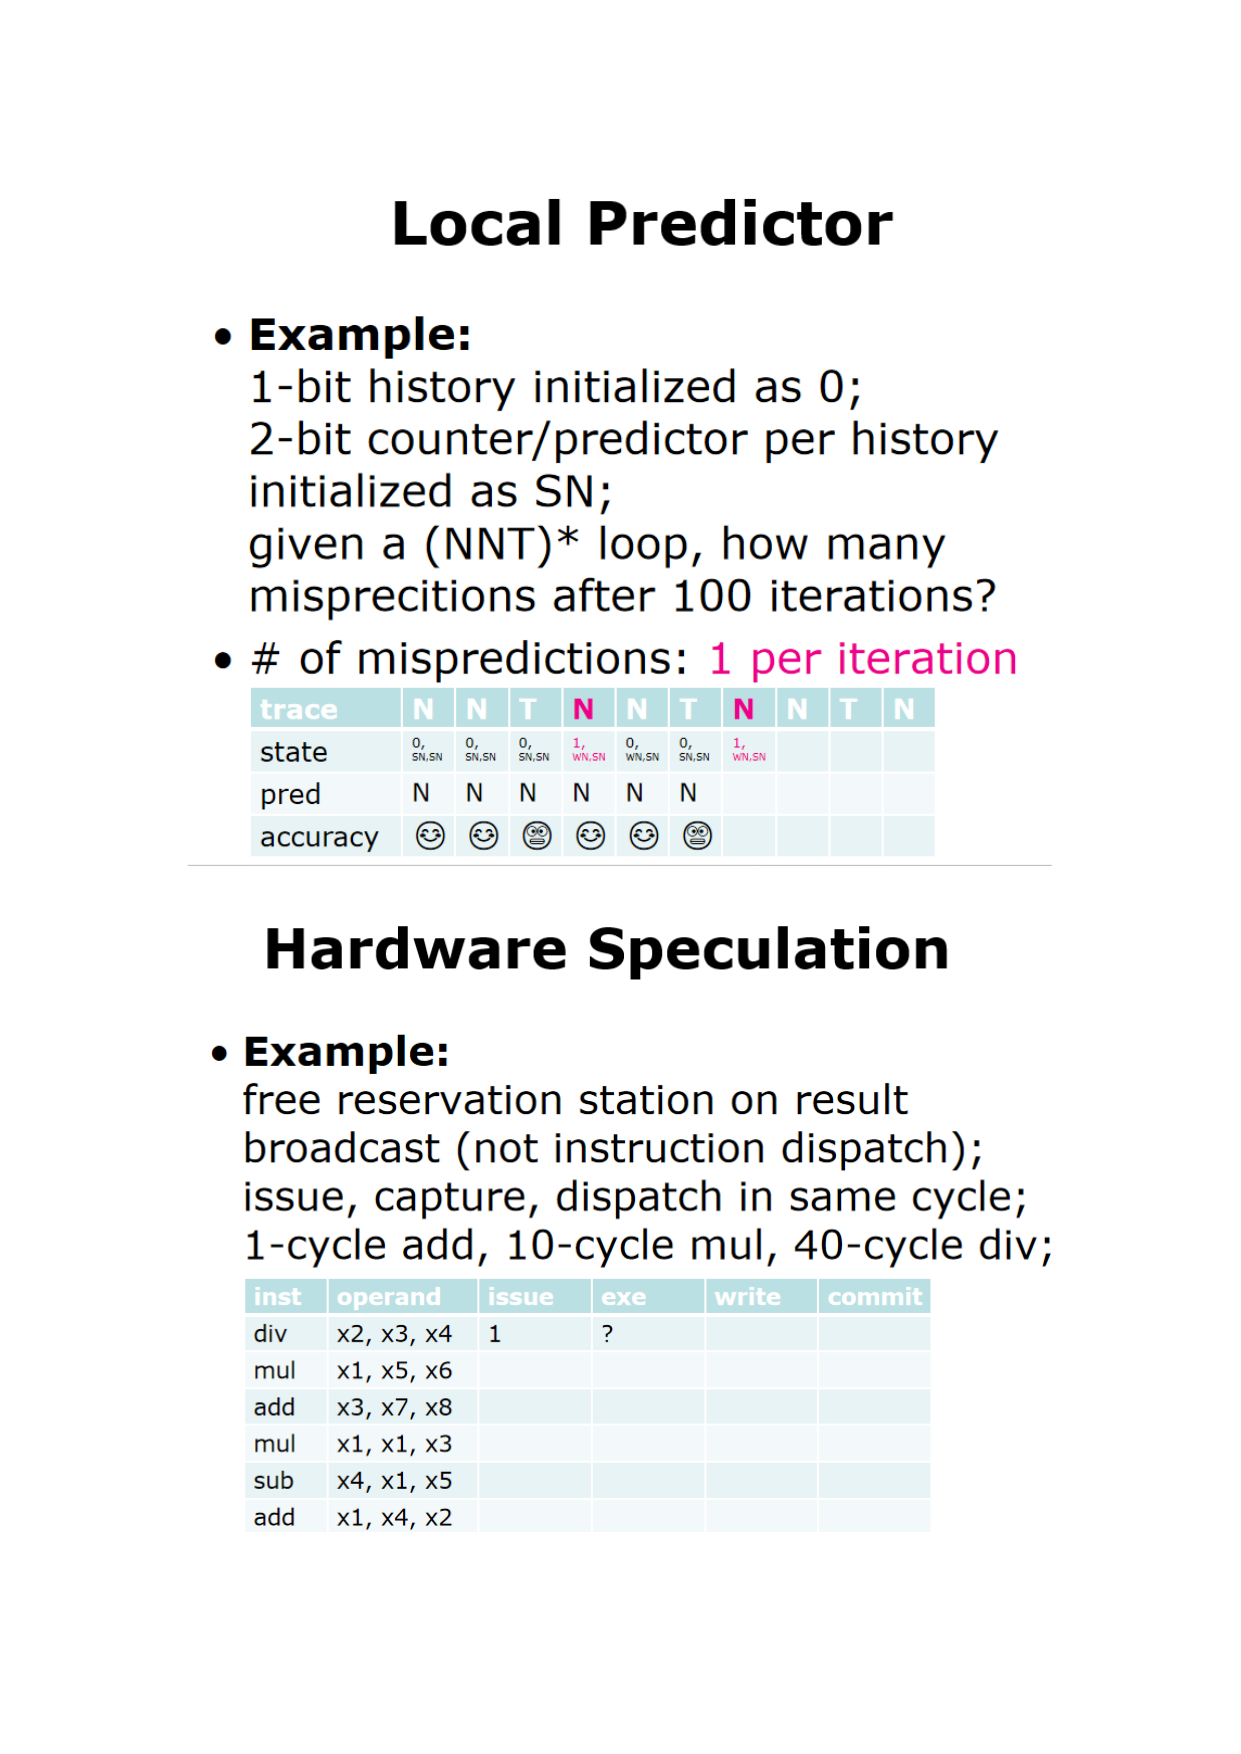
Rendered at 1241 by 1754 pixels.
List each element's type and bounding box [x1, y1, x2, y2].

picture [187, 877, 1053, 1532]
picture [187, 162, 1052, 866]
